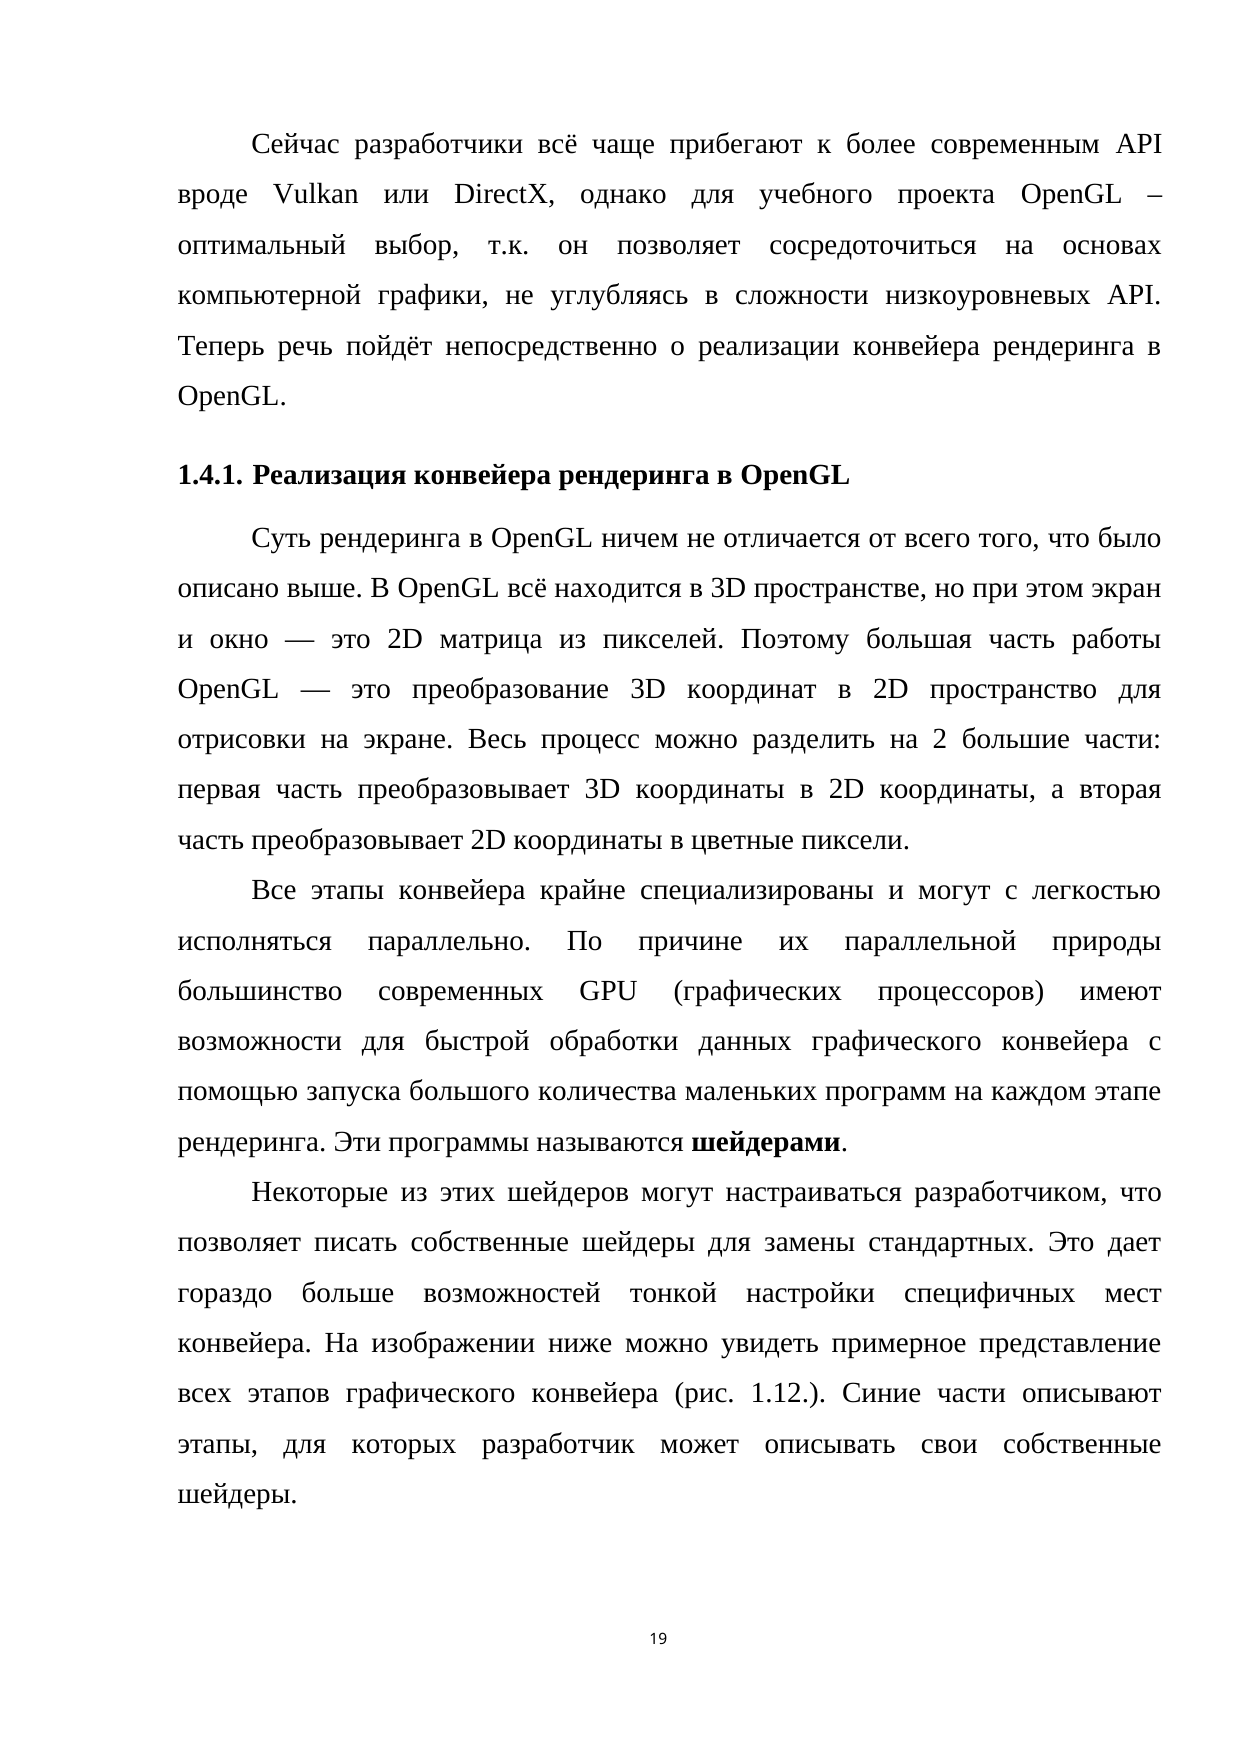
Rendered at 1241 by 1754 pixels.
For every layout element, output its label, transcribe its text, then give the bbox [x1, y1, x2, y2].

subtitle Реализация конвейера рендеринга в OpenGL [177, 457, 1152, 491]
text Все этапы конвейера крайне специализированы и могут с легкостью исполняться параллельно. По причине их параллельной природы большинство современных GPU (графических процессоров) имеют возможности для быстрой обработки данных графического конвейера с помощью запуска большого количества маленьких программ на каждом этапе рендеринга. Эти программы называются шейдерами. [177, 872, 1162, 1157]
text Некоторые из этих шейдеров могут настраиваться разработчиком, что позволяет писать собственные шейдеры для замены стандартных. Это дает гораздо больше возможностей тонкой настройки специфичных мест конвейера. На изображении ниже можно увидеть примерное представление всех этапов графического конвейера (рис. 1.12.). Синие части описывают этапы, для которых разработчик может описывать свои собственные шейдеры. [177, 1174, 1162, 1509]
text Суть рендеринга в OpenGL ничем не отличается от всего того, что было описано выше. В OpenGL всё находится в 3D пространстве, но при этом экран и окно — это 2D матрица из пикселей. Поэтому большая часть работы OpenGL — это преобразование 3D координат в 2D пространство для отрисовки на экране. Весь процесс можно разделить на 2 большие части: первая часть преобразовывает 3D координаты в 2D координаты, а вторая часть преобразовывает 2D координаты в цветные пиксели. [177, 520, 1162, 856]
text Сейчас разработчики всё чаще прибегают к более современным API вроде Vulkan или DirectX, однако для учебного проекта OpenGL – оптимальный выбор, т.к. он позволяет сосредоточиться на основах компьютерной графики, не углубляясь в сложности низкоуровневых API. Теперь речь пойдёт непосредственно о реализации конвейера рендеринга в OpenGL. [177, 126, 1162, 411]
